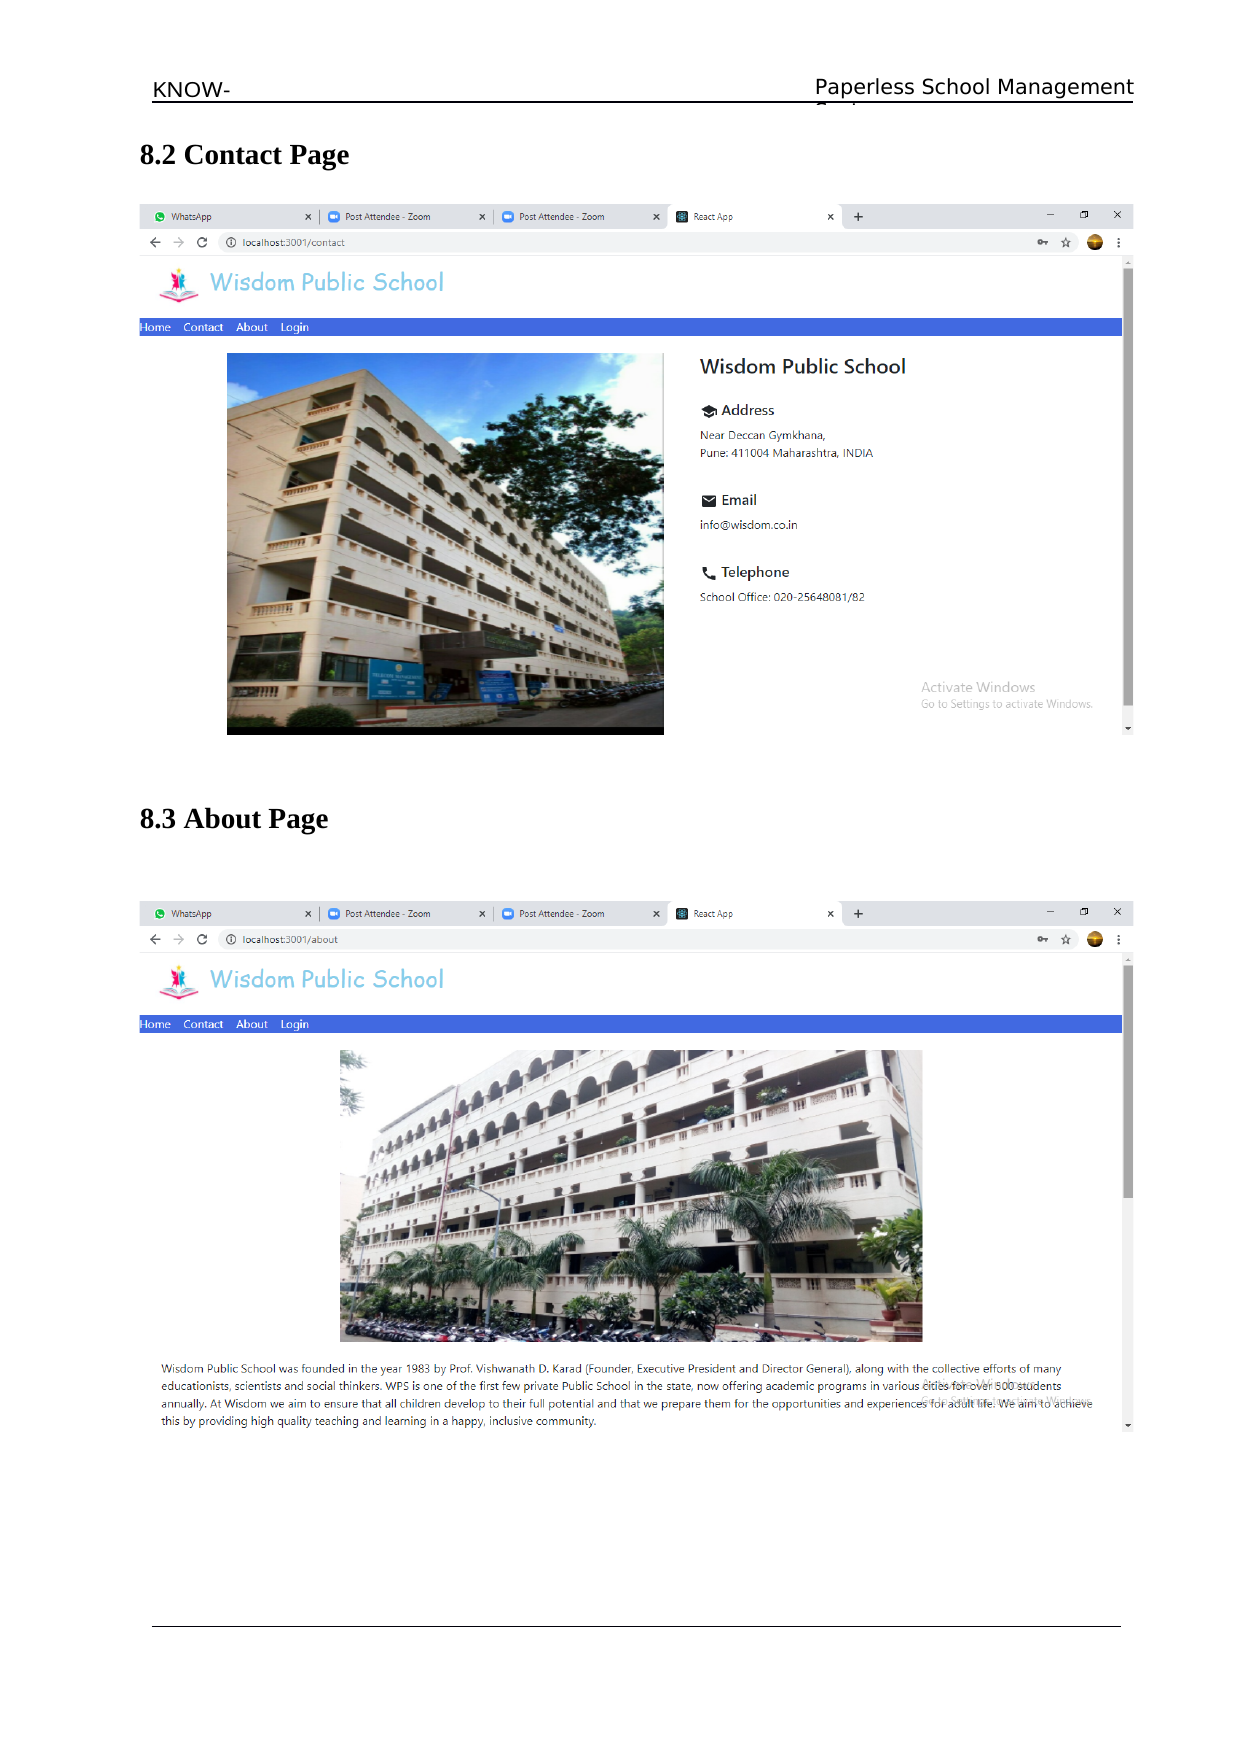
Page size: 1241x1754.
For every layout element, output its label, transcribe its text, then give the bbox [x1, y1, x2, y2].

picture [139, 204, 1134, 735]
text 8.3 About Page [139, 801, 1134, 835]
text 8.2 Contact Page [139, 137, 1134, 171]
picture [139, 901, 1134, 1432]
